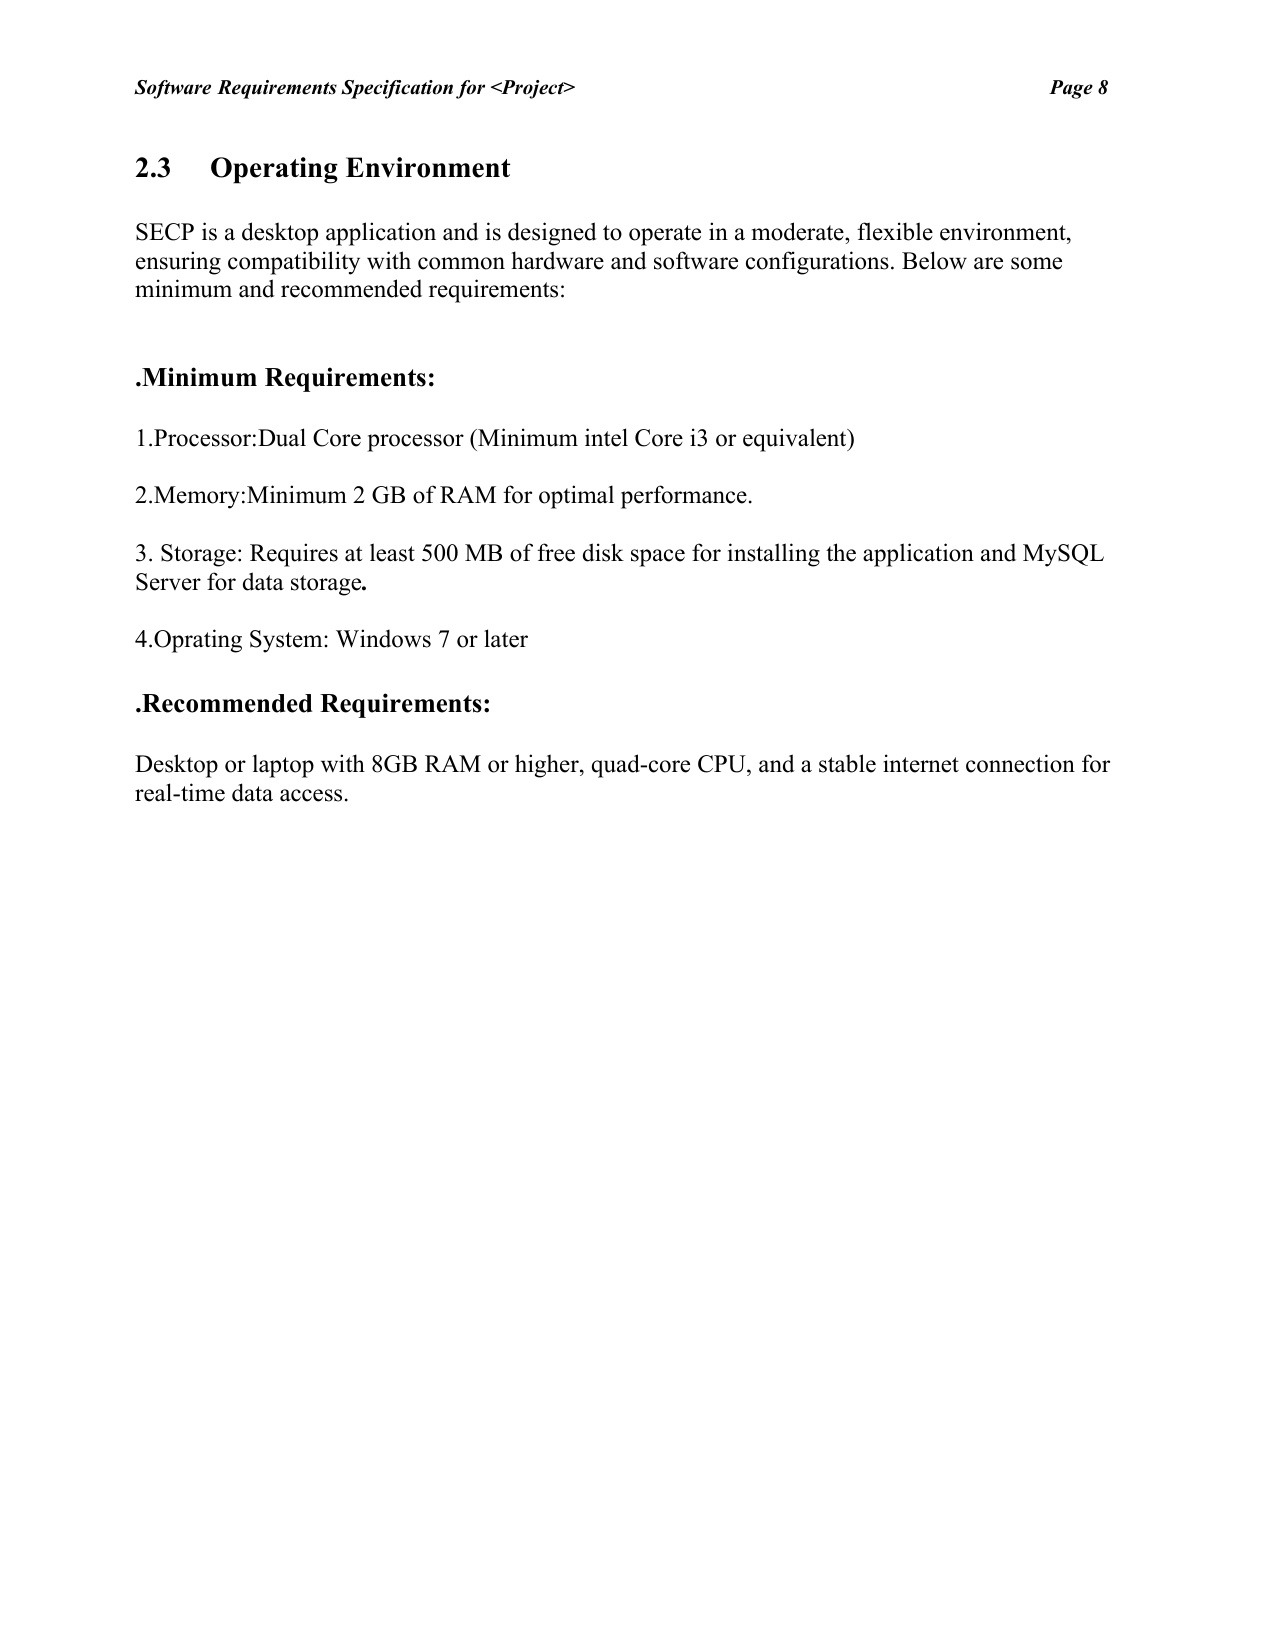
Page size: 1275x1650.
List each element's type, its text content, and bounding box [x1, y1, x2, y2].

subtitle Operating Environment SECP is a desktop application and is designed to operate in a moderate, flexible environment, ensuring compatibility with common hardware and software configurations. Below are some minimum and recommended requirements: .Minimum Requirements: 1.Processor:Dual Core processor (Minimum intel Core i3 or equivalent) 2.Memory:Minimum 2 GB of RAM for optimal performance. 3. Storage: Requires at least 500 MB of free disk space for installing the application and MySQL Server for data storage. 4.Oprating System: Windows 7 or later .Recommended Requirements: Desktop or laptop with 8GB RAM or higher, quad-core CPU, and a stable internet connection for real-time data access. [135, 150, 1140, 806]
